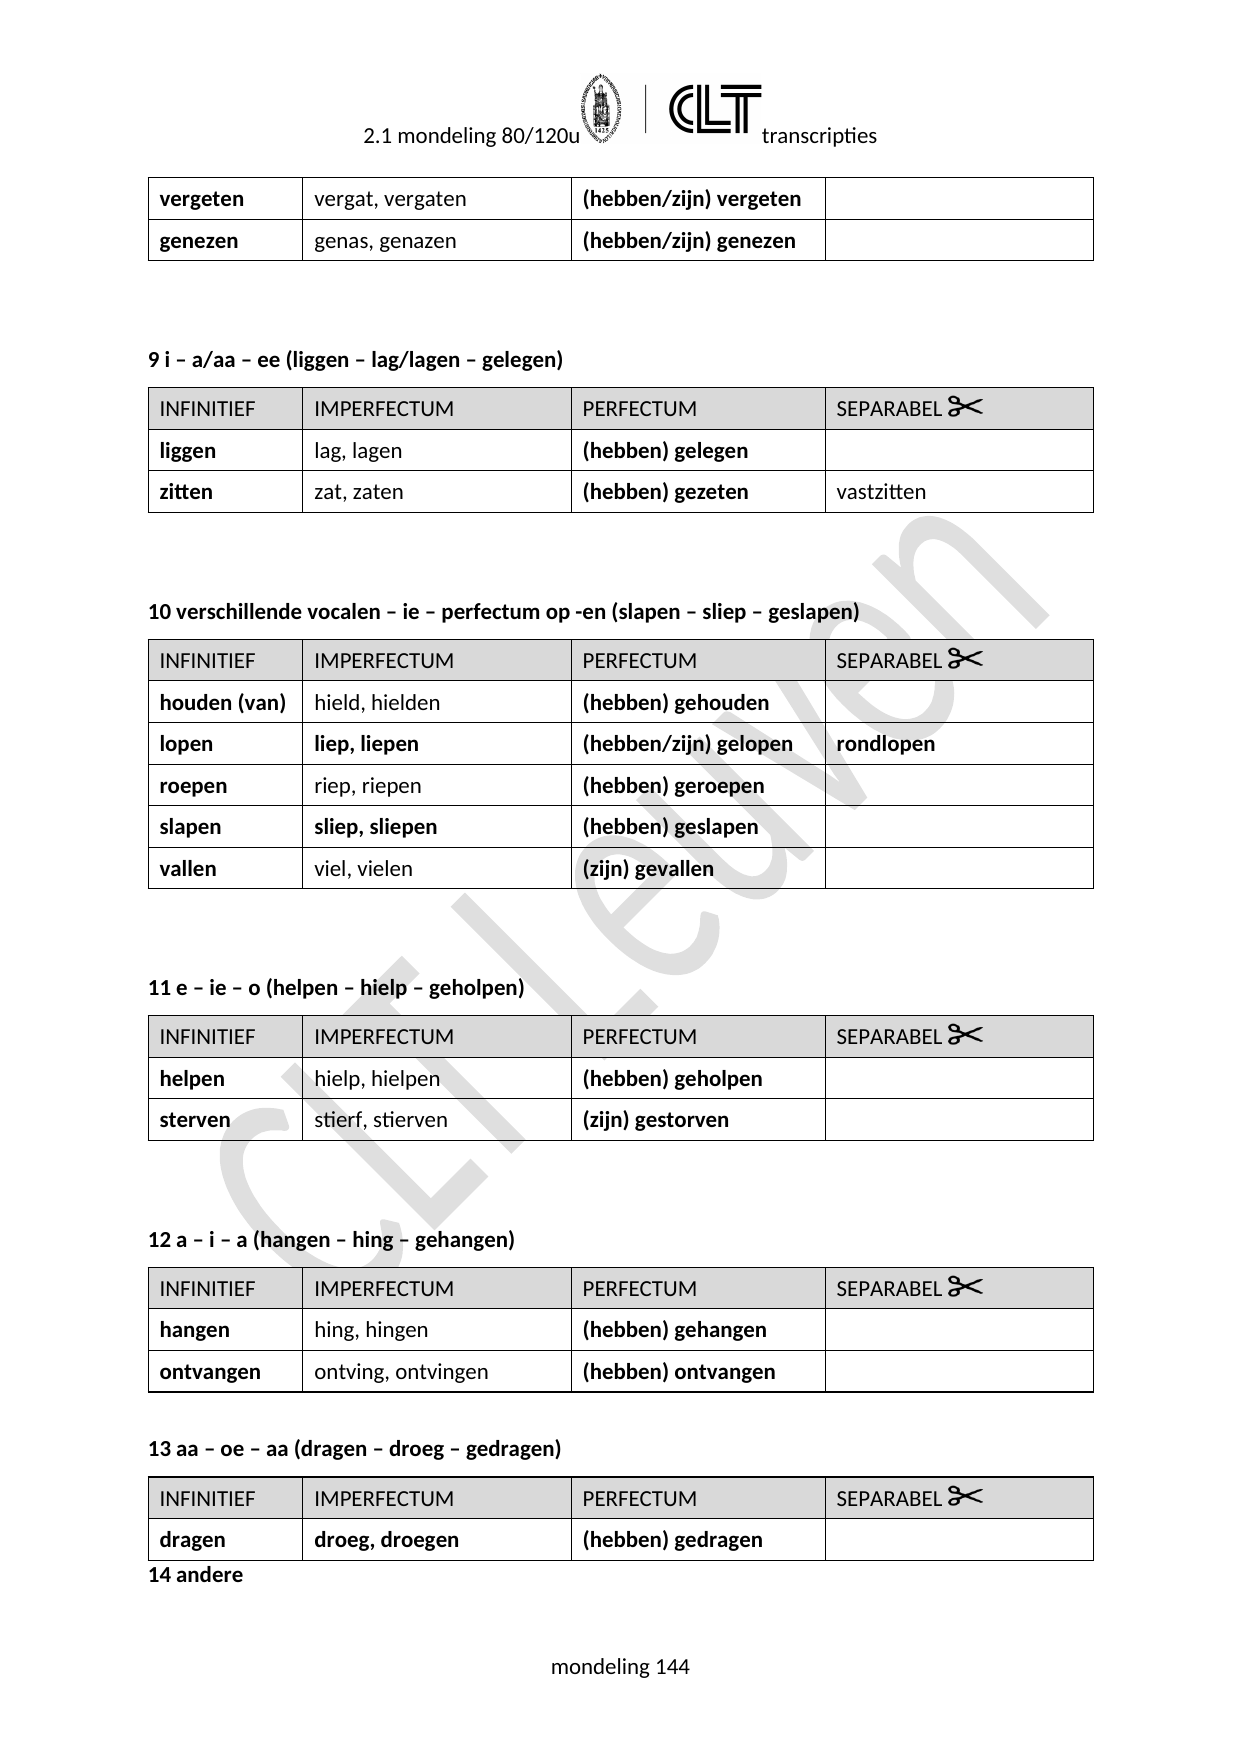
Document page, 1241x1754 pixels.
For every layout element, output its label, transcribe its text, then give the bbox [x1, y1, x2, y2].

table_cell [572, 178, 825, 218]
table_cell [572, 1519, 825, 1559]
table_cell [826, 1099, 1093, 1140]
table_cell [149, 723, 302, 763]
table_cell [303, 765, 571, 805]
text 12 a – i – a (hangen – hing – gehangen) [148, 1225, 1093, 1253]
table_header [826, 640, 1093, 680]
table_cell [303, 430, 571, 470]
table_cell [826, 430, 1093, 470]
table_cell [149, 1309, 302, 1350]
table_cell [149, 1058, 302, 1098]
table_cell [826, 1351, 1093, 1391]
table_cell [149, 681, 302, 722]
text 11 e – ie – o (helpen – hielp – geholpen) [148, 973, 1093, 1001]
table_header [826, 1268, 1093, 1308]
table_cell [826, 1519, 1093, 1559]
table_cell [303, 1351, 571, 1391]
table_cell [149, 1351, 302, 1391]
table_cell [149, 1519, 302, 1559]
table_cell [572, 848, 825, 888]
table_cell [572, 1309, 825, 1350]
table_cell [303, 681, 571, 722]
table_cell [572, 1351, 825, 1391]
picture [947, 647, 984, 669]
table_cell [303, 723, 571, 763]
picture [580, 73, 762, 144]
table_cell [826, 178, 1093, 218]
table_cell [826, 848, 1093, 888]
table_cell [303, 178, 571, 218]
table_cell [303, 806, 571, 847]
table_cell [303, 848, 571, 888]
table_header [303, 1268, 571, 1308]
picture [947, 1485, 984, 1506]
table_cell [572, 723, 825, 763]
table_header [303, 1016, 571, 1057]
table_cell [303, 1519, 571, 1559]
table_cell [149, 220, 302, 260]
text 13 aa – oe – aa (dragen – droeg – gedragen) [148, 1434, 1093, 1462]
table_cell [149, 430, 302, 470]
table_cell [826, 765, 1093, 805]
picture [947, 1275, 984, 1297]
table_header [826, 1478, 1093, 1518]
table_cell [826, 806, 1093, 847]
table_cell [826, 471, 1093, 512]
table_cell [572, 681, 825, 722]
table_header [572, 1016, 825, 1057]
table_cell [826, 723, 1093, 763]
text 9 i – a/aa – ee (liggen – lag/lagen – gelegen) [148, 345, 1093, 373]
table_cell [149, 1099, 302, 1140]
text 10 verschillende vocalen – ie – perfectum op -en (slapen – sliep – geslapen) [148, 597, 1093, 625]
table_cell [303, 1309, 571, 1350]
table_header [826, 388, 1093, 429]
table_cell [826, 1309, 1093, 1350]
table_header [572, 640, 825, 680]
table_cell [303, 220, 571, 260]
picture [947, 395, 984, 417]
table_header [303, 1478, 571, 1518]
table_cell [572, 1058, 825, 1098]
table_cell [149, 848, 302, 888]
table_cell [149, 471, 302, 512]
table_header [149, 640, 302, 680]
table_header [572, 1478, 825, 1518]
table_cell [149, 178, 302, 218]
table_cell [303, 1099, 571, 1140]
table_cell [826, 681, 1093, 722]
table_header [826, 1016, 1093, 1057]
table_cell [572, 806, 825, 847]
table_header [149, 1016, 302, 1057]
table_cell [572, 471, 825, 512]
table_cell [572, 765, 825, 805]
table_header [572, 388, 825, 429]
picture [947, 1023, 984, 1045]
text 14 andere [148, 1561, 1093, 1589]
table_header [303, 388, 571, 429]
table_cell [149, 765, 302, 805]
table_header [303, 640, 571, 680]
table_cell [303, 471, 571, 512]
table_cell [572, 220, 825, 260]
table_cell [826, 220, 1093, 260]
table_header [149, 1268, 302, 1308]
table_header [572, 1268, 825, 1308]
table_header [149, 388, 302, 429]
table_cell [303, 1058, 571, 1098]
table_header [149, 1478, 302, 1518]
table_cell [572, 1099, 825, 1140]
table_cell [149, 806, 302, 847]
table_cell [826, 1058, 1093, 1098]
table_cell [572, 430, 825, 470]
